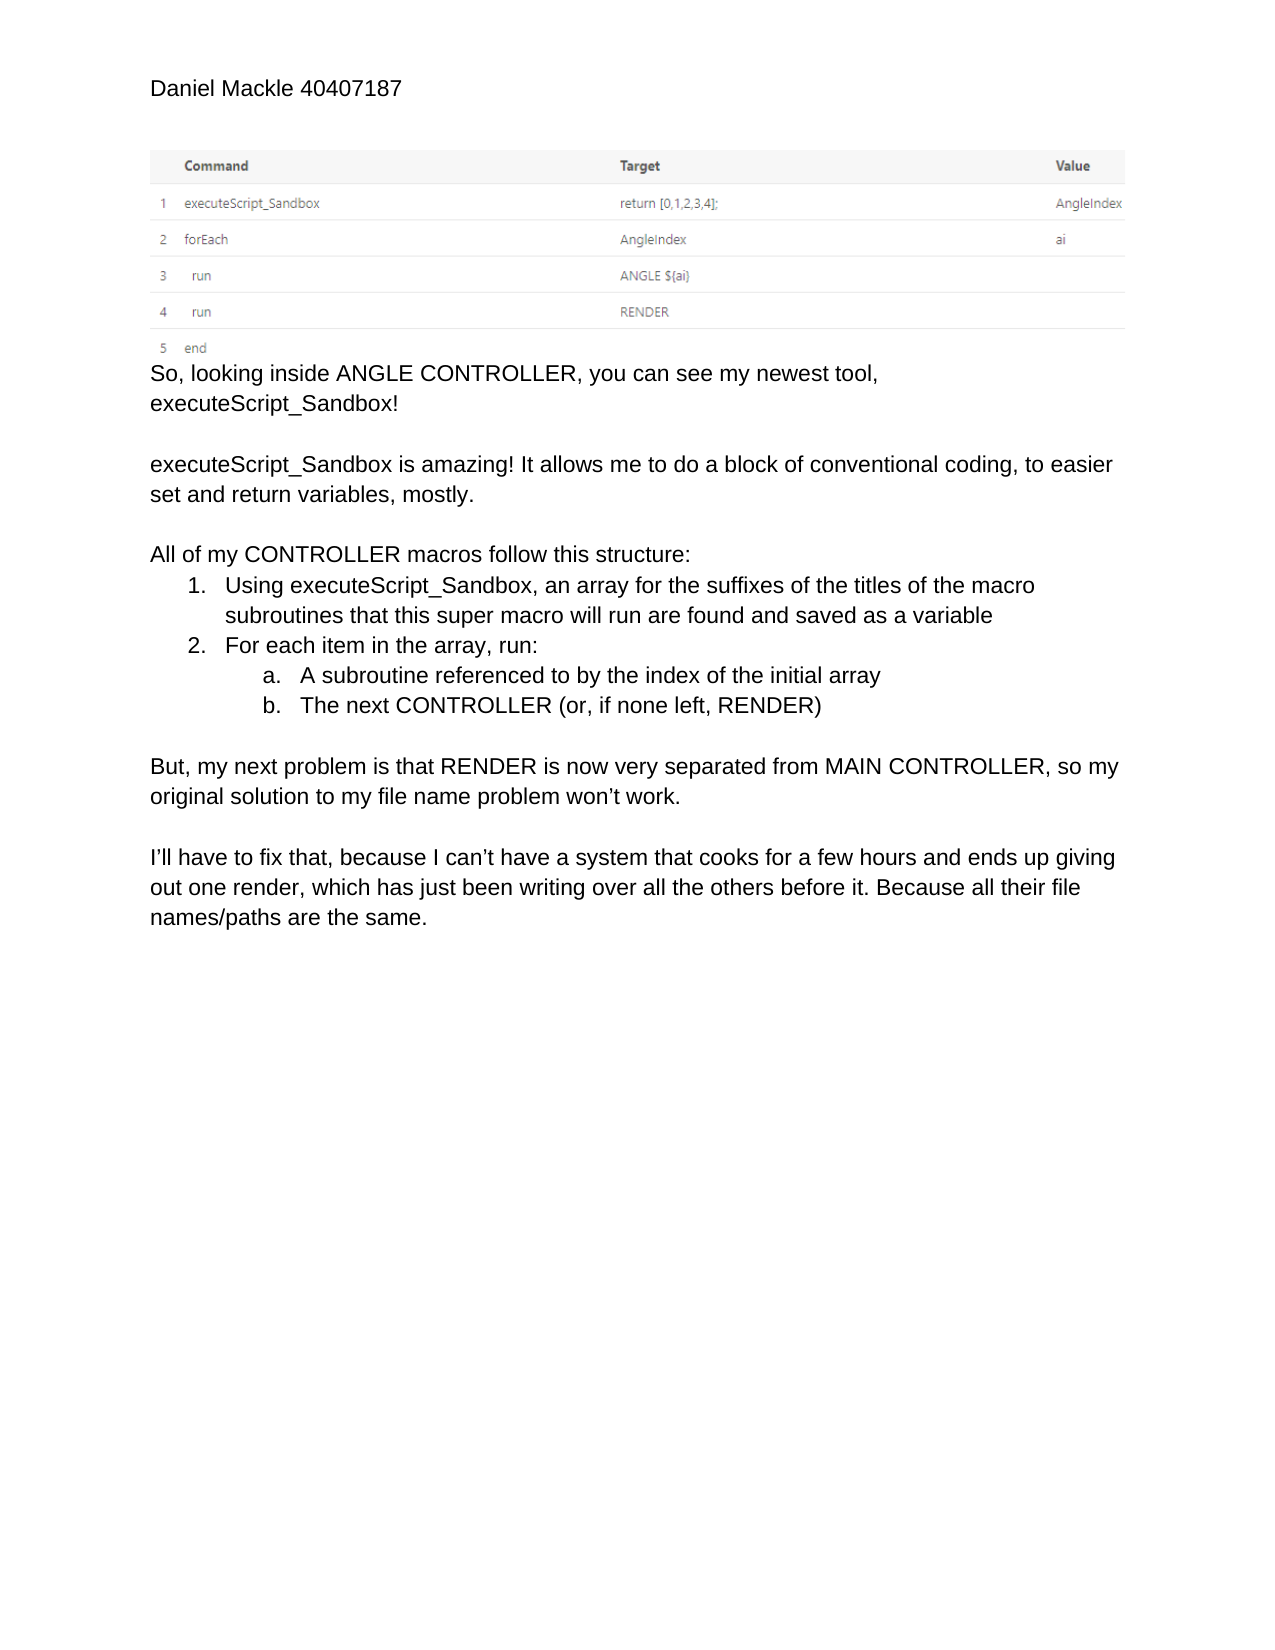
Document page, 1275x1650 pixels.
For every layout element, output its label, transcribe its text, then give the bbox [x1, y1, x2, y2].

text But, my next problem is that RENDER is now very separated from MAIN CONTROLLER, so my original solution to my file name problem won’t work. [150, 753, 1125, 809]
text So, looking inside ANGLE CONTROLLER, you can see my newest tool, executeScript_Sandbox! [150, 360, 1125, 417]
picture [150, 150, 1125, 357]
list The next CONTROLLER (or, if none left, RENDER) [262, 692, 1125, 719]
text executeScript_Sandbox is amazing! It allows me to do a block of conventional coding, to easier set and return variables, mostly. [150, 451, 1125, 507]
text All of my CONTROLLER macros follow this structure: [150, 541, 1125, 568]
list For each item in the array, run: [187, 632, 1125, 658]
list Using executeScript_Sandbox, an array for the suffixes of the titles of the macro subroutines that this super macro will run are found and saved as a variable [187, 572, 1125, 628]
list A subroutine referenced to by the index of the initial array [262, 662, 1125, 688]
text I’ll have to fix that, because I can’t have a system that cooks for a few hours and ends up giving out one render, which has just been writing over all the others before it. Because all their file names/paths are the same. [150, 843, 1125, 930]
